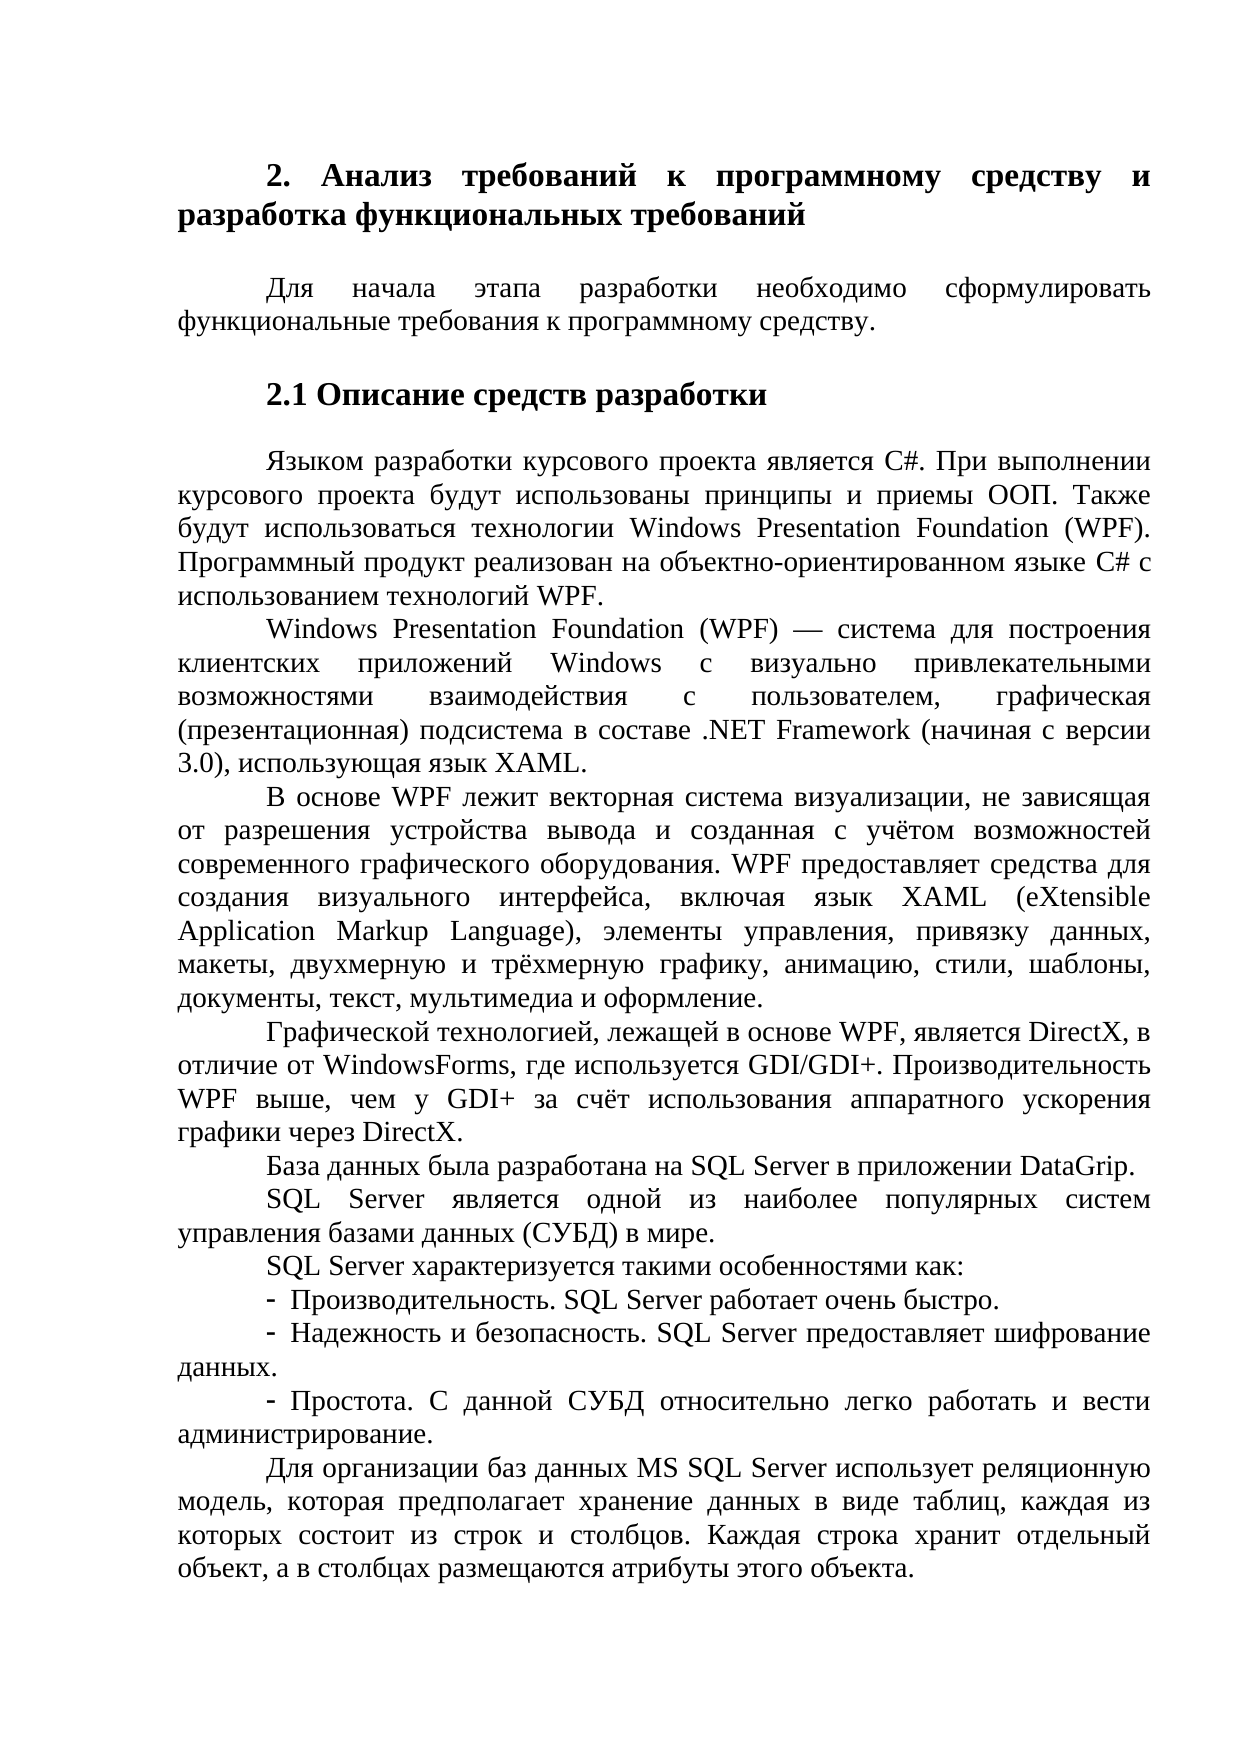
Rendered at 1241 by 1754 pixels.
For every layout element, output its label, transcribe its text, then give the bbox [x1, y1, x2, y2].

text Графической технологией, лежащей в основе WPF, является DirectX, в отличие от WindowsForms, где используется GDI/GDI+. Производительность WPF выше, чем у GDI+ за счёт использования аппаратного ускорения графики через DirectX. [177, 1014, 1152, 1148]
text SQL Server является одной из наиболее популярных систем управления базами данных (СУБД) в мире. [177, 1181, 1152, 1248]
list Надежность и безопасность. SQL Server предоставляет шифрование данных. [177, 1316, 1152, 1383]
text 2. Анализ требований к программному средству и разработка функциональных требований [177, 156, 1152, 232]
text База данных была разработана на SQL Server в приложении DataGrip. [177, 1148, 1152, 1181]
list Производительность. SQL Server работает очень быстро. [177, 1282, 1152, 1316]
text Для начала этапа разработки необходимо сформулировать функциональные требования к программному средству. [177, 270, 1152, 337]
text В основе WPF лежит векторная система визуализации, не зависящая от разрешения устройства вывода и созданная с учётом возможностей современного графического оборудования. WPF предоставляет средства для создания визуального интерфейса, включая язык XAML (eXtensible Application Markup Language), элементы управления, привязку данных, макеты, двухмерную и трёхмерную графику, анимацию, стили, шаблоны, документы, текст, мультимедиа и оформление. [177, 779, 1152, 1014]
text 2.1 Описание средств разработки [177, 374, 1152, 413]
text Языком разработки курсового проекта является C#. При выполнении курсового проекта будут использованы принципы и приемы ООП. Также будут использоваться технологии Windows Presentation Foundation (WPF). Программный продукт реализован на объектно-ориентированном языке C# с использованием технологий WPF. [177, 443, 1152, 611]
list Простота. С данной СУБД относительно легко работать и вести администрирование. [177, 1383, 1152, 1450]
text SQL Server характеризуется такими особенностями как: [177, 1248, 1152, 1282]
text Windows Presentation Foundation (WPF) — система для построения клиентских приложений Windows с визуально привлекательными возможностями взаимодействия с пользователем, графическая (презентационная) подсистема в составе .NET Framework (начиная с версии 3.0), использующая язык XAML. [177, 611, 1152, 779]
text Для организации баз данных MS SQL Server использует реляционную модель, которая предполагает хранение данных в виде таблиц, каждая из которых состоит из строк и столбцов. Каждая строка хранит отдельный объект, а в столбцах размещаются атрибуты этого объекта. [177, 1450, 1152, 1584]
